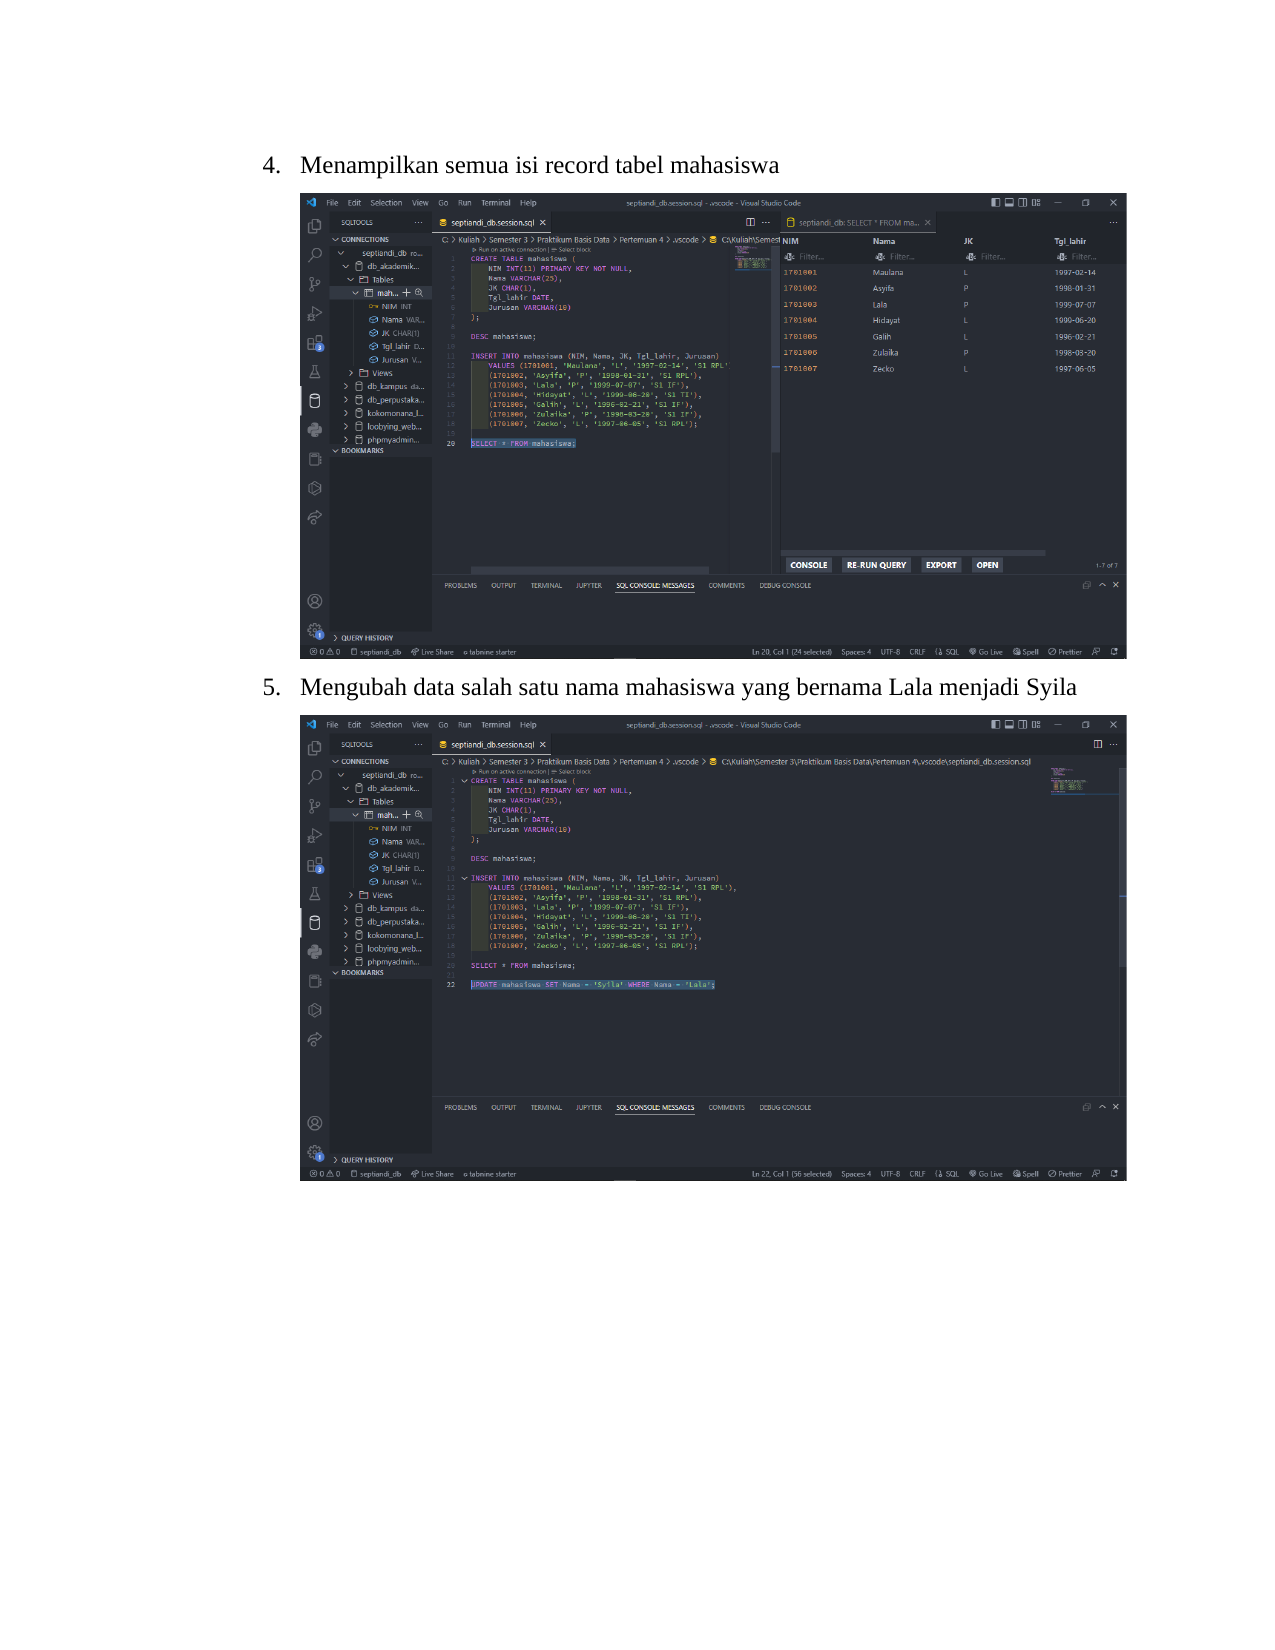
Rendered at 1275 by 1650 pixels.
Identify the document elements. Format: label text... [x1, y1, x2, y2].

list Menampilkan semua isi record tabel mahasiswa [262, 150, 1125, 179]
picture [300, 715, 1127, 1181]
picture [300, 193, 1127, 659]
list Mengubah data salah satu nama mahasiswa yang bernama Lala menjadi Syila [262, 672, 1125, 701]
